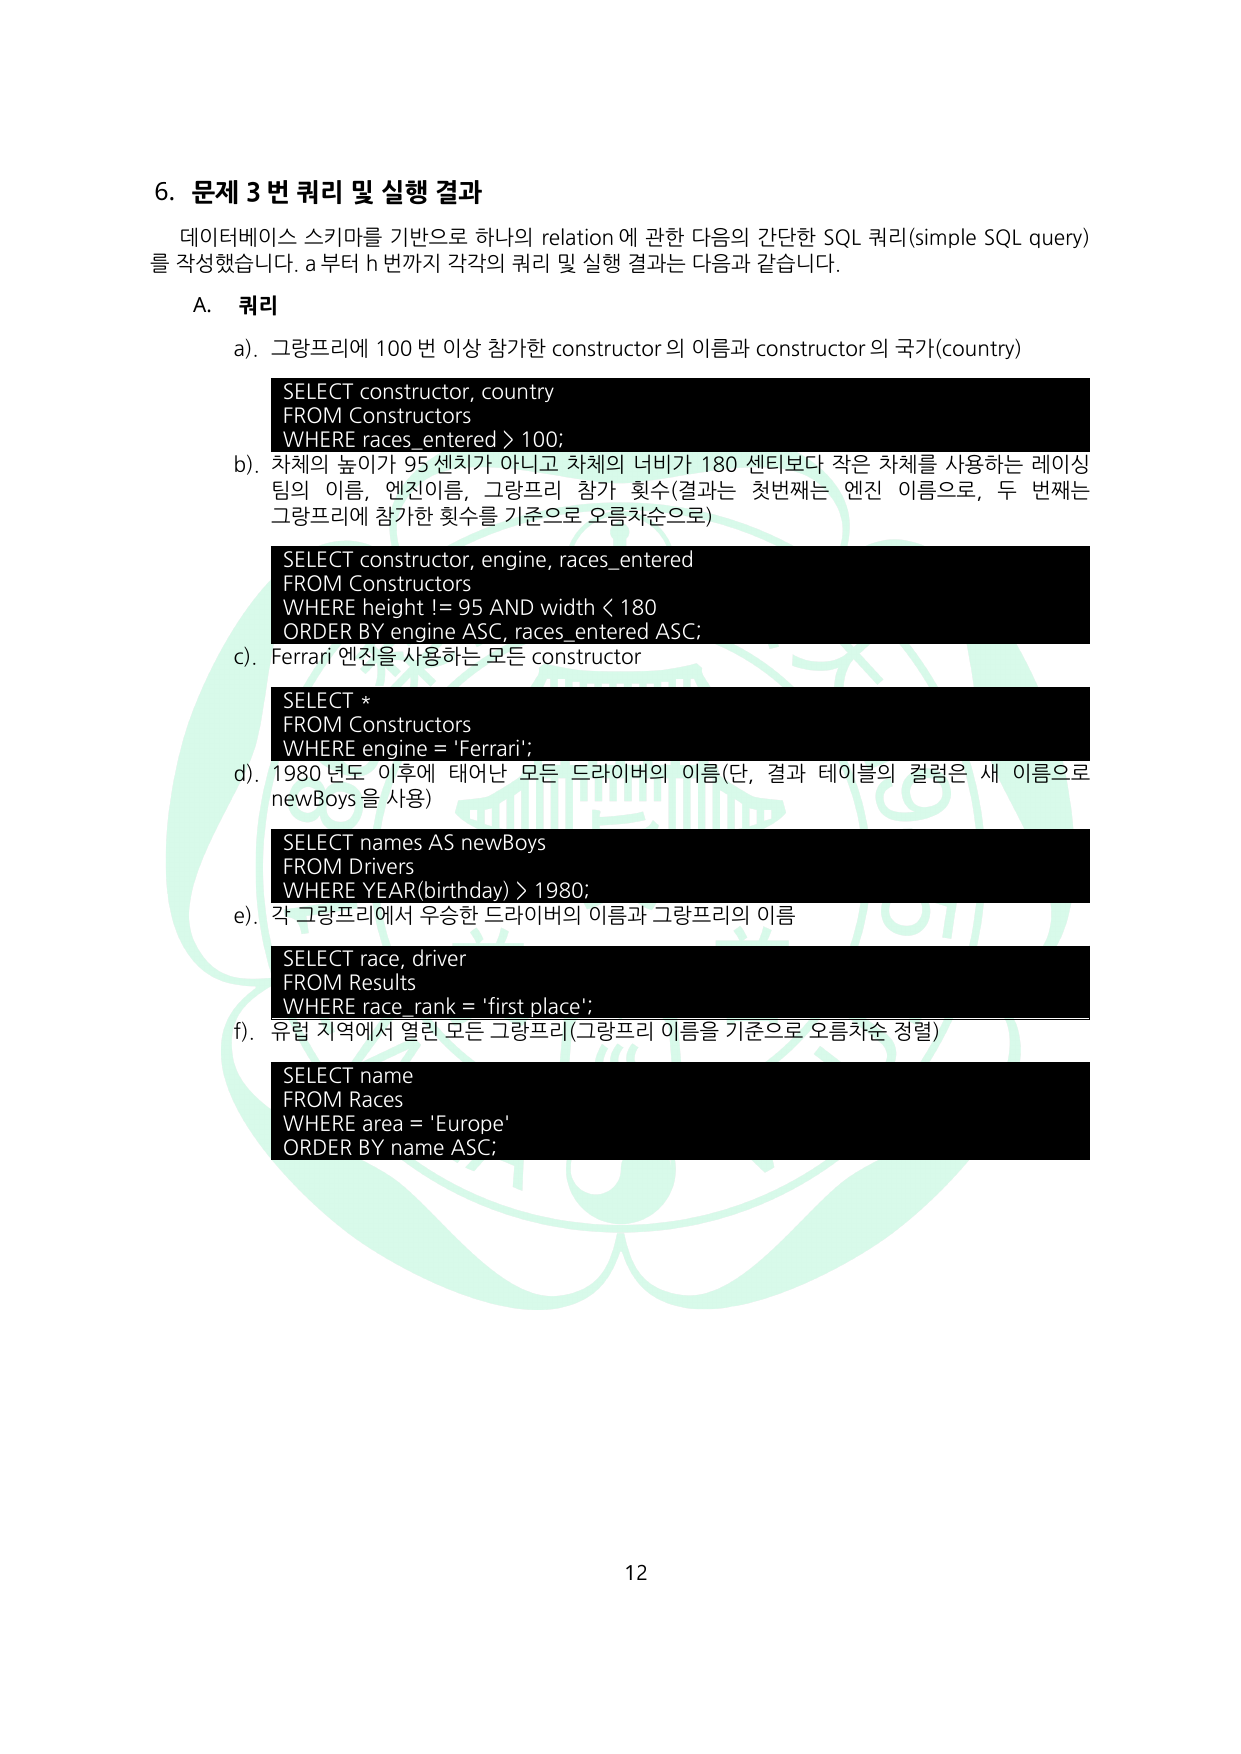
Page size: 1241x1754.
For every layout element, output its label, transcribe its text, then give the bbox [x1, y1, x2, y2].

table_header SELECT name FROM Races WHERE area = 'Europe' ORDER BY name ASC; [272, 1063, 1089, 1159]
list 각 그랑프리에서 우승한 드라이버의 이름과 그랑프리의 이름 [233, 903, 1090, 927]
list 쿼리 [193, 293, 1090, 317]
table_header SELECT * FROM Constructors WHERE engine = 'Ferrari'; [272, 688, 1089, 760]
list 데이터베이스 스키마를 기반으로 하나의 relation에 관한 다음의 간단한 SQL 쿼리(simple SQL query)를 작성했습니다. a부터 h번까지 각각의 쿼리 및 실행 결과는 다음과 같습니다. [150, 225, 1090, 275]
list 1980년도 이후에 태어난 모든 드라이버의 이름(단, 결과 테이블의 컬럼은 새 이름으로 newBoys을 사용) [233, 761, 1090, 811]
table_header SELECT constructor, country FROM Constructors WHERE races_entered > 100; [272, 379, 1089, 451]
list 유럽 지역에서 열린 모든 그랑프리(그랑프리 이름을 기준으로 오름차순 정렬) [233, 1019, 1090, 1043]
table_header SELECT race, driver FROM Results WHERE race_rank = 'first place'; [272, 947, 1089, 1018]
table_header SELECT constructor, engine, races_entered FROM Constructors WHERE height != 95 AND width < 180 ORDER BY engine ASC, races_entered ASC; [272, 548, 1089, 643]
list Ferrari 엔진을 사용하는 모든 constructor [233, 644, 1090, 668]
table_header SELECT names AS newBoys FROM Drivers WHERE YEAR(birthday) > 1980; [272, 830, 1089, 902]
list 차체의 높이가 95센치가 아니고 차체의 너비가 180 센티보다 작은 차체를 사용하는 레이싱 팀의 이름, 엔진이름, 그랑프리 참가 횟수(결과는 첫번째는 엔진 이름으로, 두 번째는 그랑프리에 참가한 횟수를 기준으로 오름차순으로) [233, 452, 1090, 528]
list 문제 3번 쿼리 및 실행 결과 [154, 177, 1090, 206]
list 그랑프리에 100번 이상 참가한 constructor의 이름과 constructor의 국가(country) [233, 336, 1090, 360]
